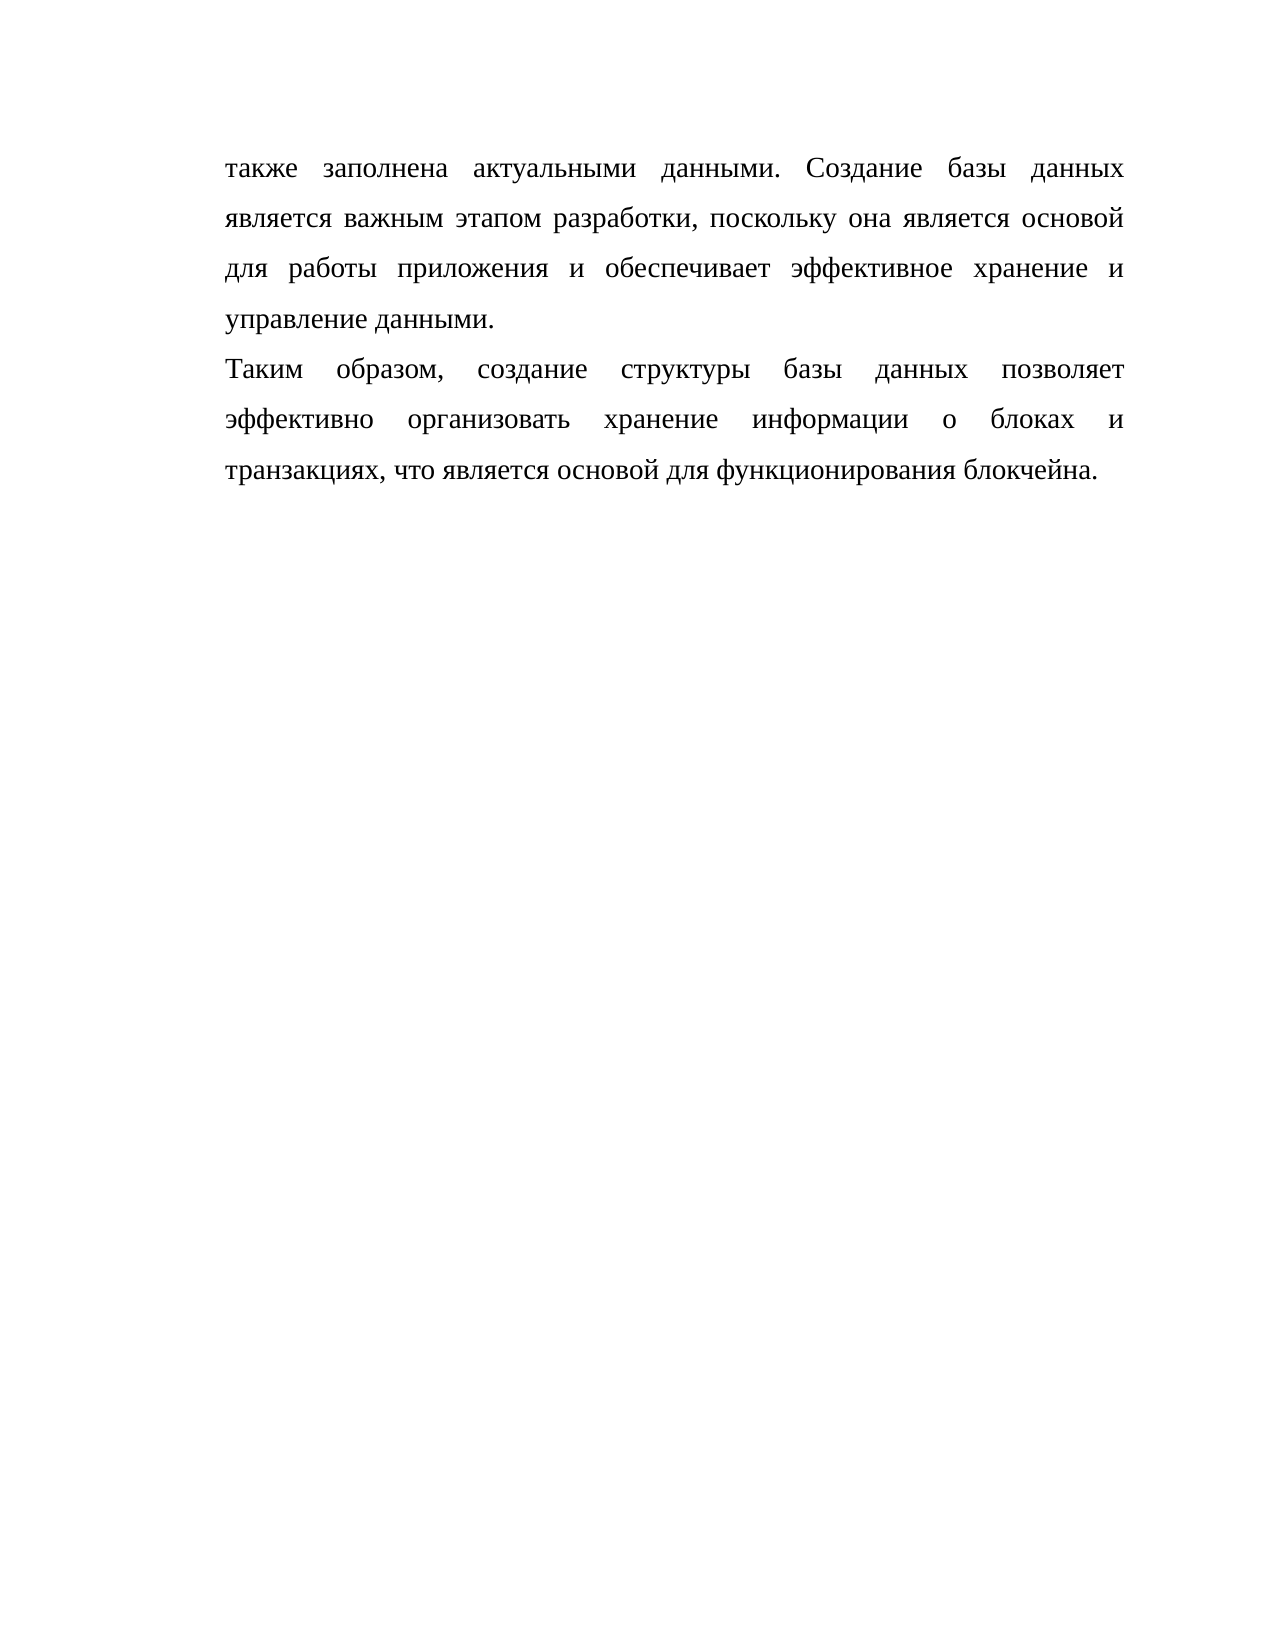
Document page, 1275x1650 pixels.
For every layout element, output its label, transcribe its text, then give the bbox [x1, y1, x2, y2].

list Таким образом, создание структуры базы данных позволяет эффективно организовать хранение информации о блоках и транзакциях, что является основой для функционирования блокчейна. [225, 351, 1125, 485]
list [225, 150, 1125, 334]
